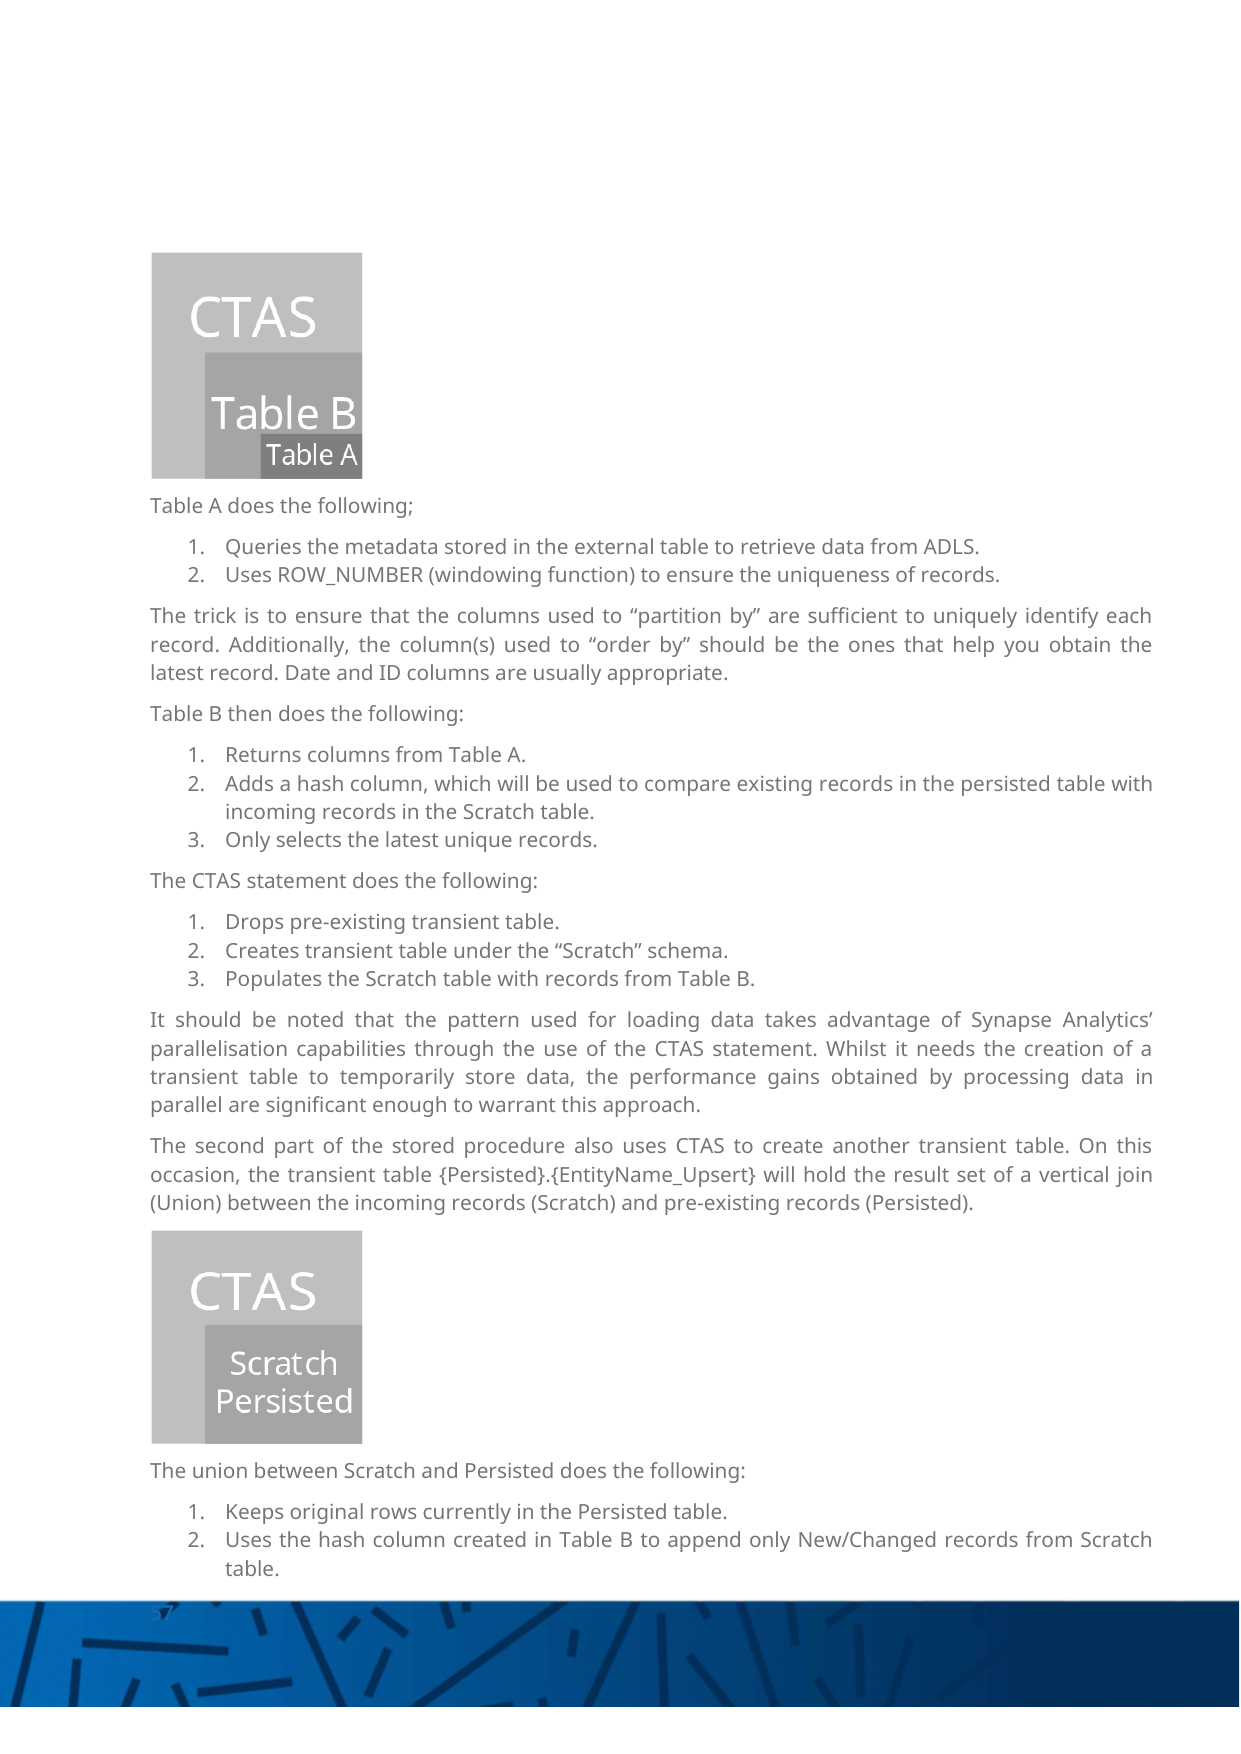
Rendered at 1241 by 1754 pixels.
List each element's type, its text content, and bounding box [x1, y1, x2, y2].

list Queries the metadata stored in the external table to retrieve data from ADLS. [187, 532, 1155, 561]
list Adds a hash column, which will be used to compare existing records in the persisted table with incoming records in the Scratch table. [187, 769, 1155, 826]
text Table B then does the following: [150, 699, 1155, 728]
picture [0, 1598, 1240, 1707]
list Uses the hash column created in Table B to append only New/Changed records from Scratch table. [187, 1525, 1155, 1582]
text Table A does the following; [150, 491, 1155, 519]
list Populates the Scratch table with records from Table B. [187, 964, 1155, 993]
text It should be noted that the pattern used for loading data takes advantage of Synapse Analytics’ parallelisation capabilities through the use of the CTAS statement. Whilst it needs the creation of a transient table to temporarily store data, the performance gains obtained by processing data in parallel are significant enough to warrant this approach. [150, 1005, 1155, 1119]
text The union between Scratch and Persisted does the following: [150, 1456, 1155, 1484]
text The trick is to ensure that the columns used to “partition by” are sufficient to uniquely identify each record. Additionally, the column(s) used to “order by” should be the ones that help you obtain the latest record. Date and ID columns are usually appropriate. [150, 601, 1155, 687]
list Only selects the latest unique records. [187, 826, 1155, 854]
list Keeps original rows currently in the Persisted table. [187, 1497, 1155, 1525]
list Returns columns from Table A. [187, 740, 1155, 769]
list Uses ROW_NUMBER (windowing function) to ensure the uniqueness of records. [187, 561, 1155, 589]
text The second part of the stored procedure also uses CTAS to create another transient table. On this occasion, the transient table {Persisted}.{EntityName_Upsert} will hold the result set of a vertical join (Union) between the incoming records (Scratch) and pre-existing records (Persisted). [150, 1131, 1155, 1217]
list Drops pre-existing transient table. [187, 907, 1155, 936]
text The CTAS statement does the following: [150, 866, 1155, 895]
list Creates transient table under the “Scratch” schema. [187, 936, 1155, 964]
